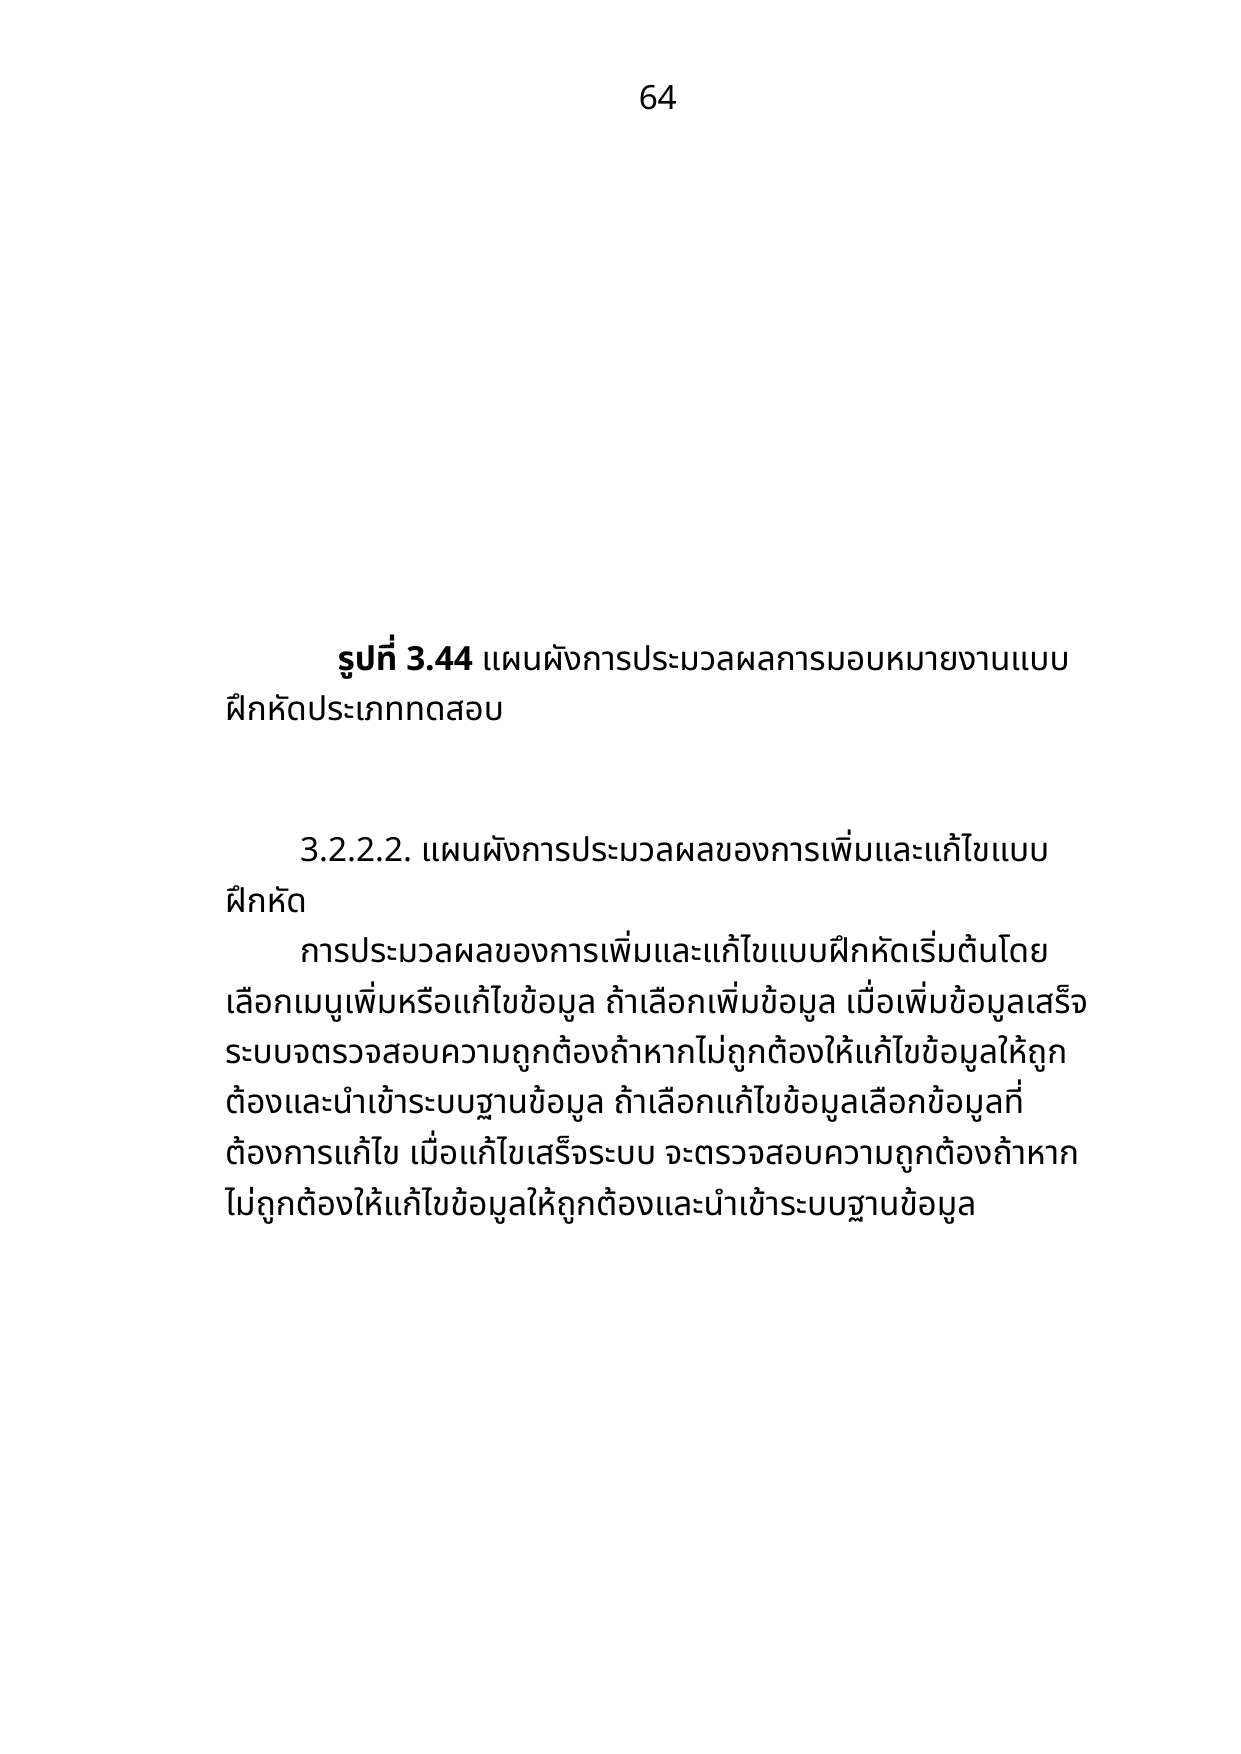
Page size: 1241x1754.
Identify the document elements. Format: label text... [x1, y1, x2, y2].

text การประมวลผลของการเพิ่มและแก้ไขแบบฝึกหัดเริ่มต้นโดยเลือกเมนูเพิ่มหรือแก้ไขข้อมูล ถ้าเลือกเพิ่มข้อมูล เมื่อเพิ่มข้อมูลเสร็จระบบจตรวจสอบความถูกต้องถ้าหากไม่ถูกต้องให้แก้ไขข้อมูลให้ถูกต้องและนำเข้าระบบฐานข้อมูล ถ้าเลือกแก้ไขข้อมูลเลือกข้อมูลที่ต้องการแก้ไข เมื่อแก้ไขเสร็จระบบ จะตรวจสอบความถูกต้องถ้าหากไม่ถูกต้องให้แก้ไขข้อมูลให้ถูกต้องและนำเข้าระบบฐานข้อมูล [225, 927, 1090, 1230]
text 3.2.2.2. แผนผังการประมวลผลของการเพิ่มและแก้ไขแบบฝึกหัด [225, 826, 1090, 927]
text รูปที่ 3.44 แผนผังการประมวลผลการมอบหมายงานแบบฝึกหัดประเภททดสอบ [225, 634, 1090, 735]
